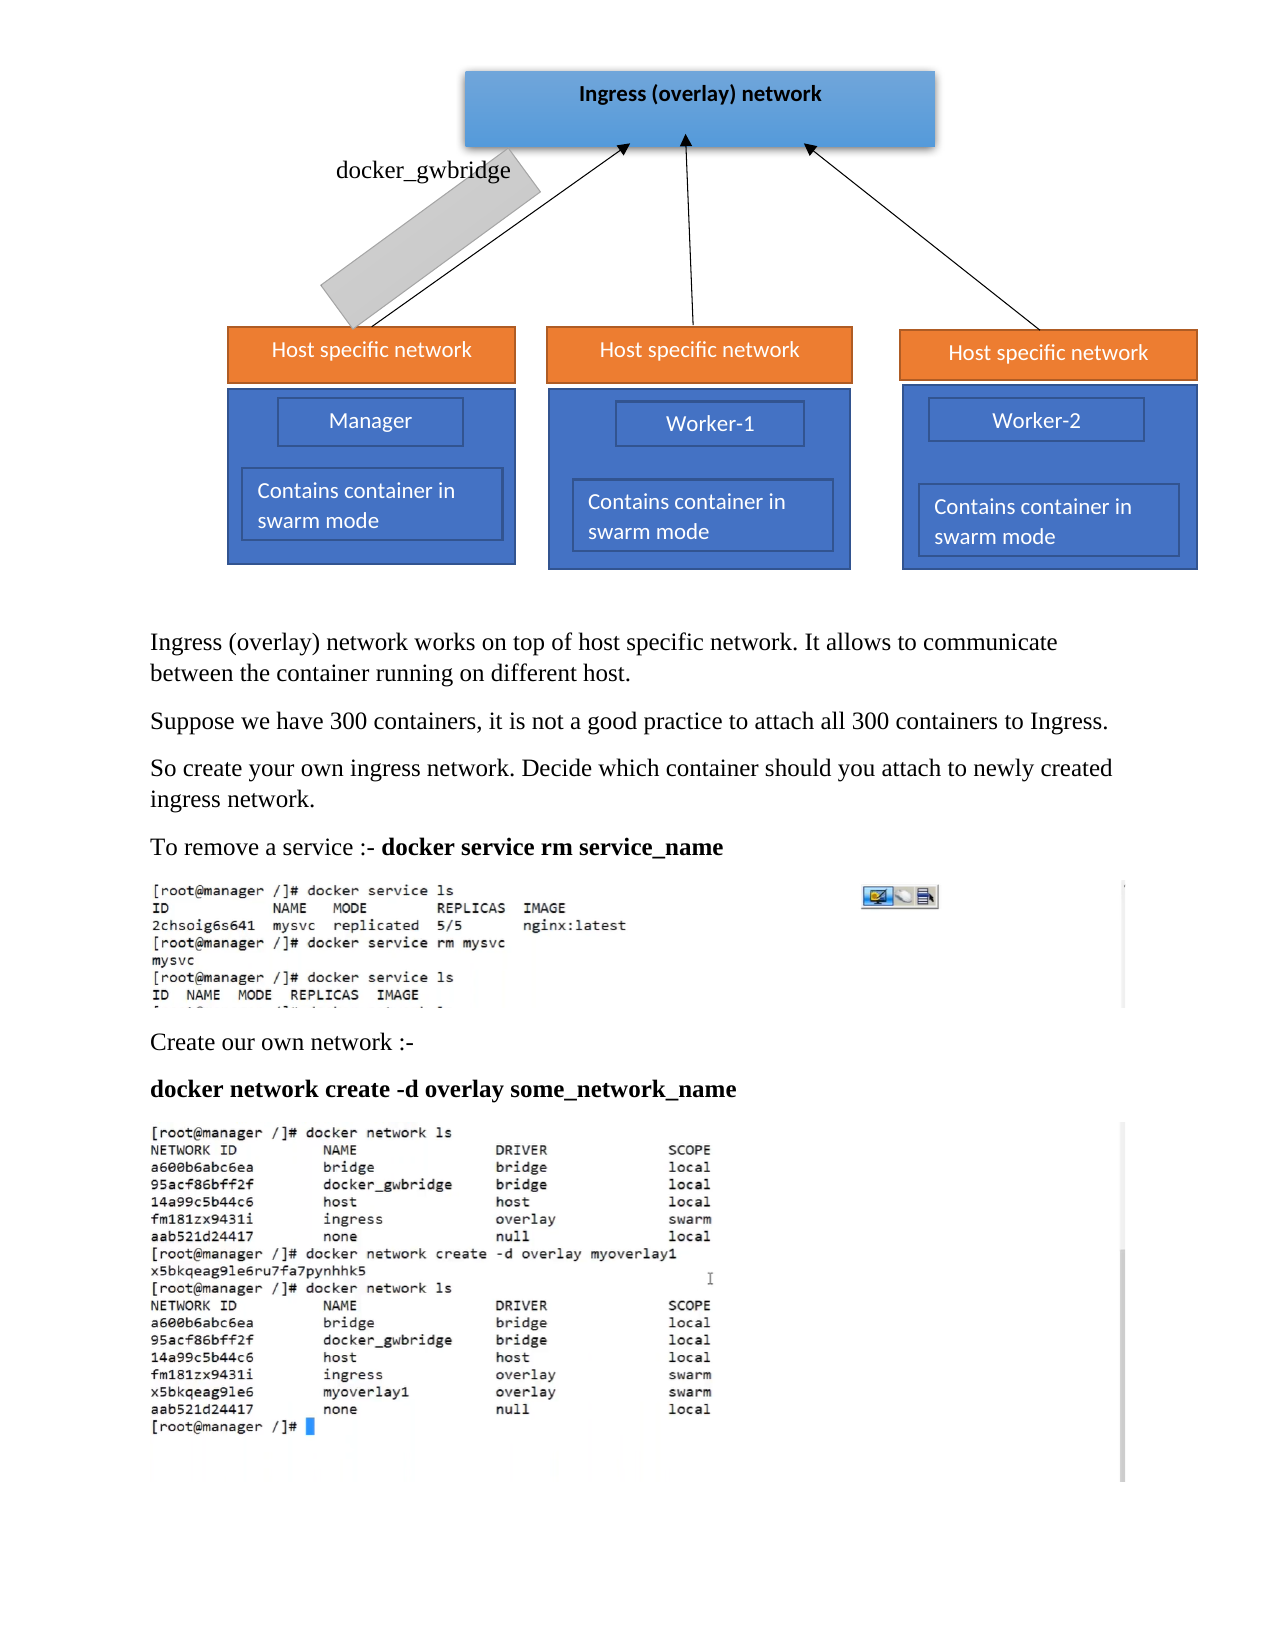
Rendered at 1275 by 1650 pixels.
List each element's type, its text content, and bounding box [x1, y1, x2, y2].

text Suppose we have 300 containers, it is not a good practice to attach all 300 containers to Ingress. [150, 706, 1125, 734]
text docker network create -d overlay some_network_name [150, 1074, 1125, 1103]
text Create our own network :- [150, 1027, 1125, 1056]
picture [150, 880, 1125, 1008]
text To remove a service :- docker service rm service_name [150, 832, 1125, 861]
text So create your own ingress network. Decide which container should you attach to newly created ingress network. [150, 753, 1125, 813]
picture [150, 1122, 1125, 1482]
text Ingress (overlay) network works on top of host specific network. It allows to communicate between the container running on different host. [150, 627, 1125, 687]
